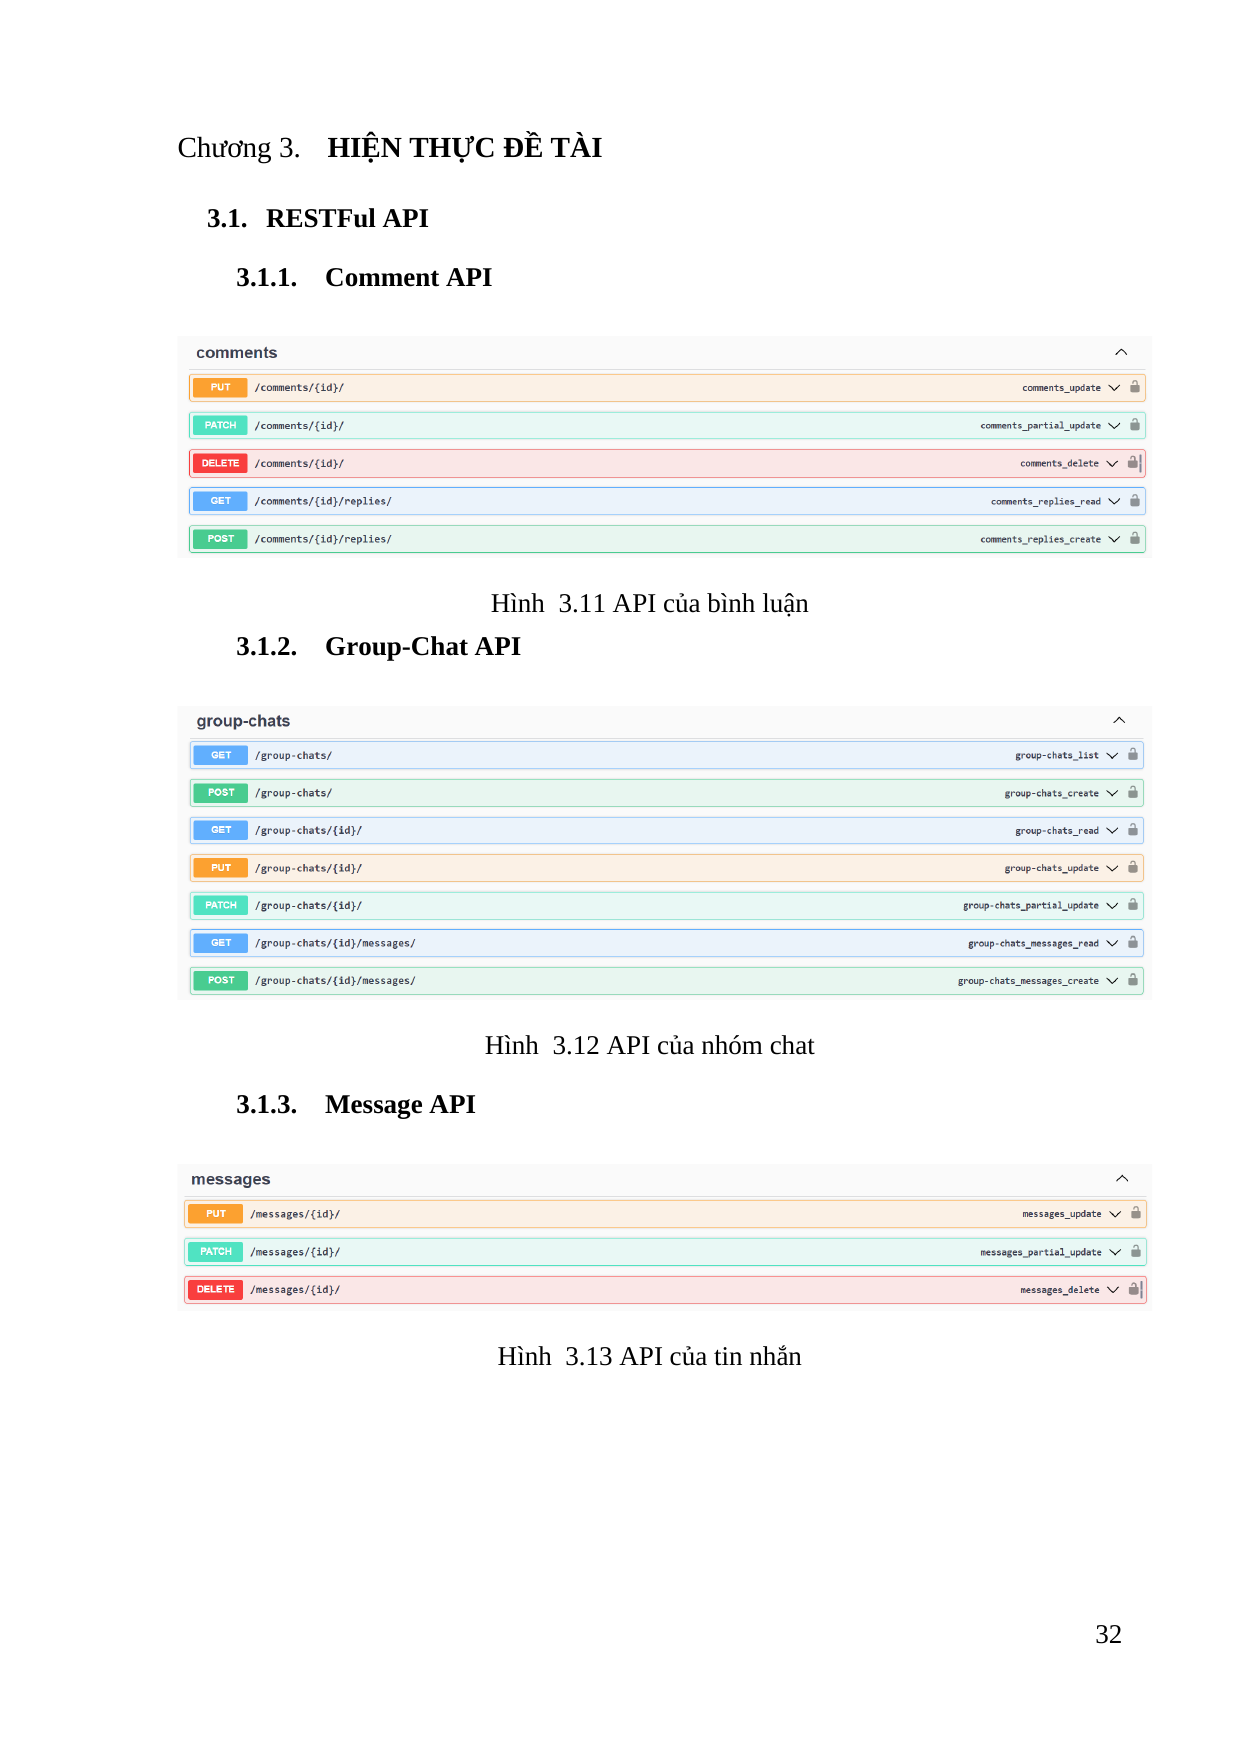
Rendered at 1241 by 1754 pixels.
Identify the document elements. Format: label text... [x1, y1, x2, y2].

picture [177, 336, 1153, 558]
subtitle HIỆN THỰC ĐỀ TÀI [177, 131, 1122, 164]
picture [177, 1164, 1153, 1311]
subtitle Message API [236, 1088, 1122, 1119]
subtitle Comment API [236, 261, 1122, 292]
subtitle RESTFul API [207, 202, 1122, 233]
subtitle Group-Chat API [236, 630, 1122, 661]
picture [177, 706, 1153, 1000]
